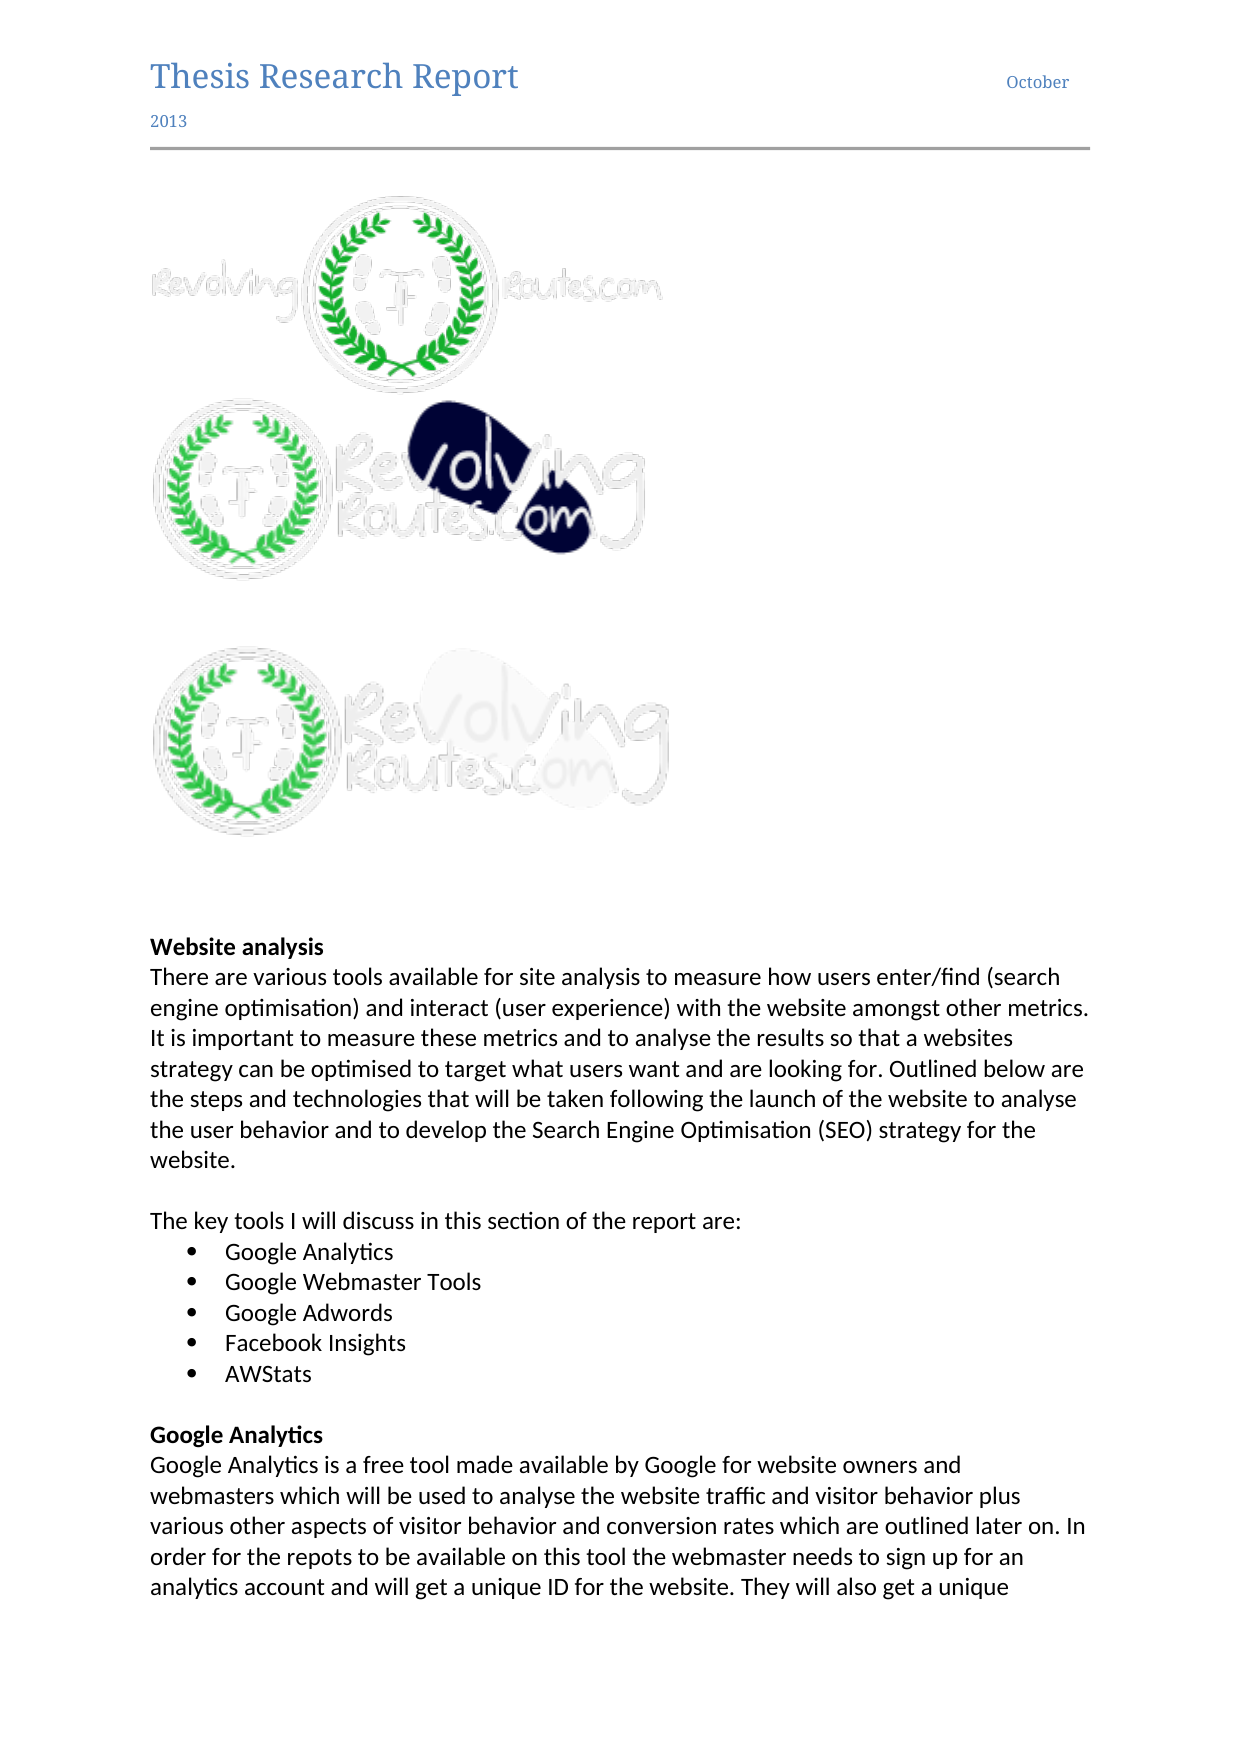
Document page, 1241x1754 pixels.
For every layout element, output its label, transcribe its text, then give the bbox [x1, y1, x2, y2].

list AWStats [187, 1358, 1090, 1388]
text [150, 1449, 1090, 1602]
list Facebook Insights [187, 1327, 1090, 1358]
picture [150, 643, 673, 839]
list Google Adwords [187, 1297, 1090, 1327]
list Google Webmaster Tools [187, 1266, 1090, 1297]
text The key tools I will discuss in this section of the report are: [150, 1205, 1090, 1236]
list Google Analytics [187, 1236, 1090, 1266]
picture [150, 190, 667, 583]
text There are various tools available for site analysis to measure how users enter/find (search engine optimisation) and interact (user experience) with the website amongst other metrics. It is important to measure these metrics and to analyse the results so that a websites strategy can be optimised to target what users want and are looking for. Outlined below are the steps and technologies that will be taken following the launch of the website to analyse the user behavior and to develop the Search Engine Optimisation (SEO) strategy for the website. [150, 961, 1090, 1175]
text Google Analytics [150, 1419, 1090, 1449]
text Website analysis [150, 931, 1090, 961]
